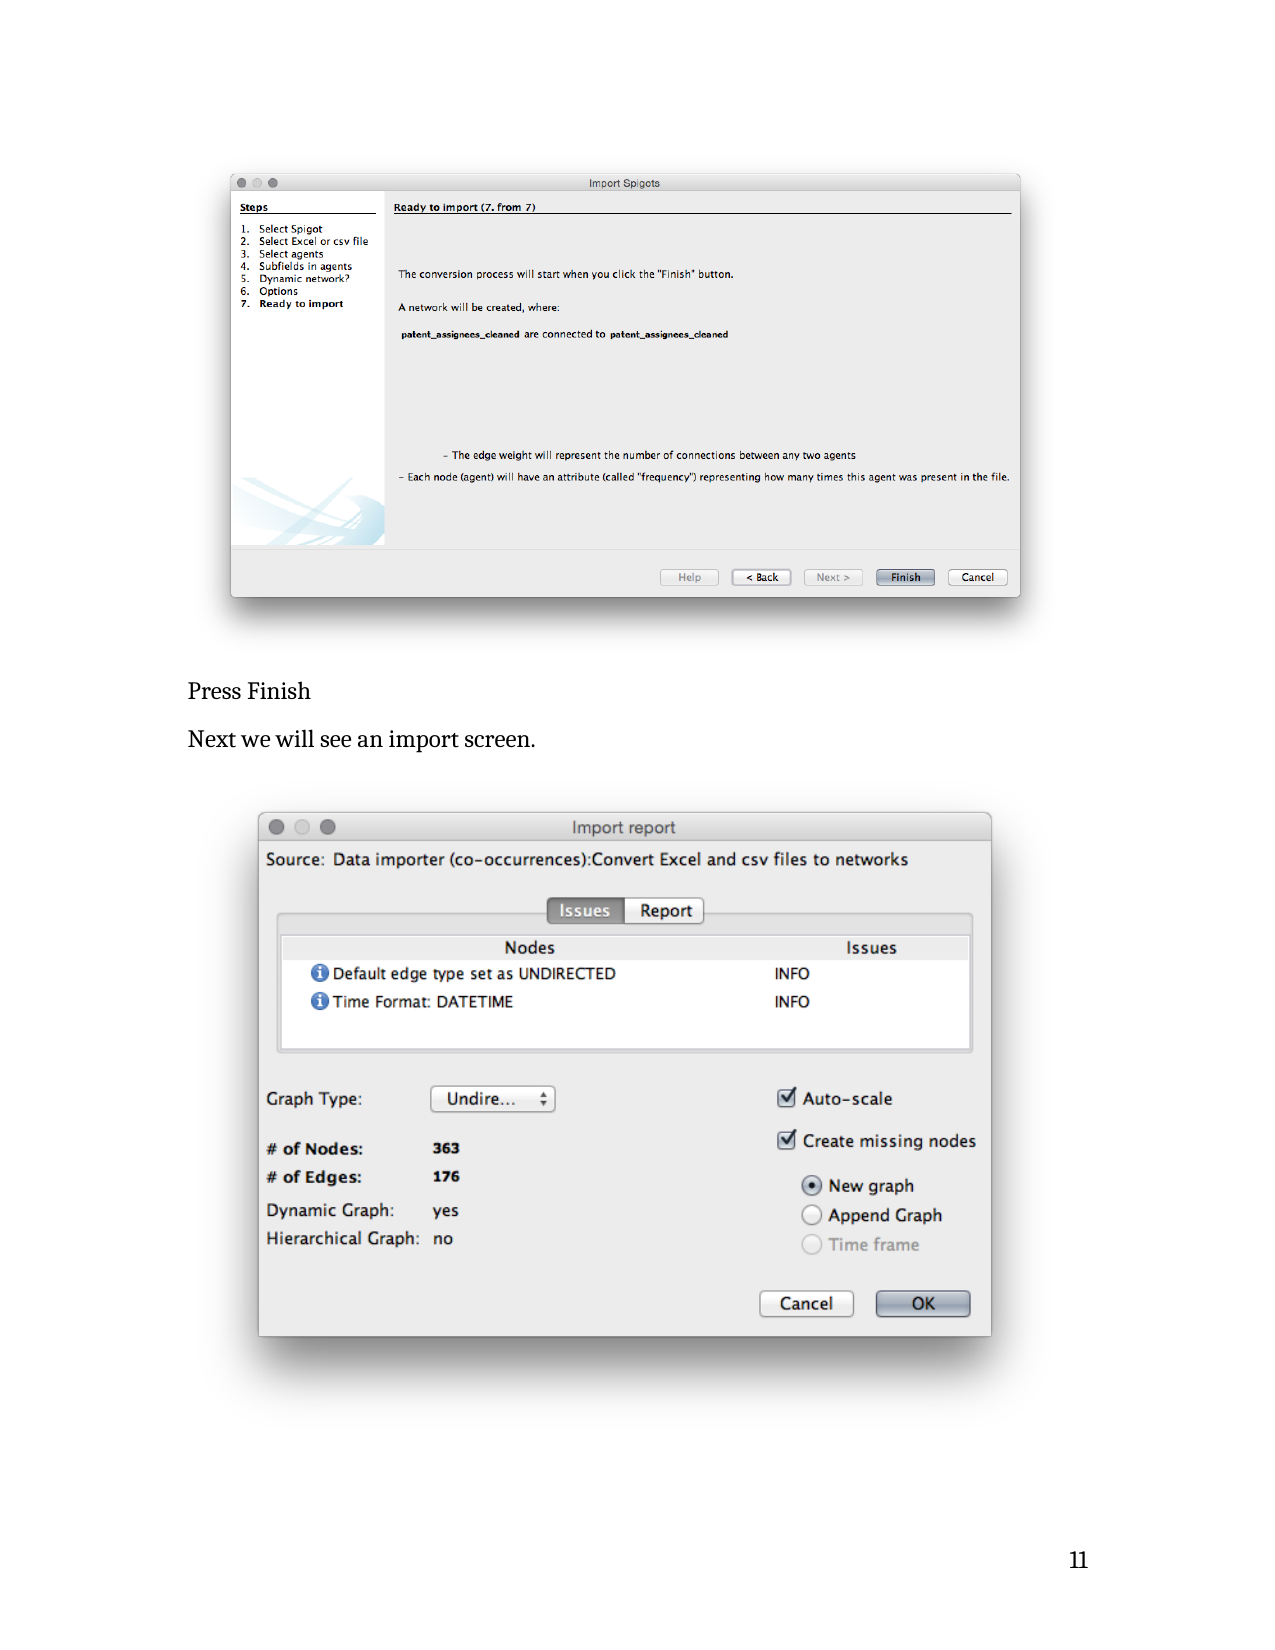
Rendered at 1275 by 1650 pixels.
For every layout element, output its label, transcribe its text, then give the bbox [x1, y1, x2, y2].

picture [187, 150, 1063, 659]
text Press Finish [187, 677, 1087, 706]
picture [187, 772, 1063, 1439]
text Next we will see an import screen. [187, 725, 1087, 753]
